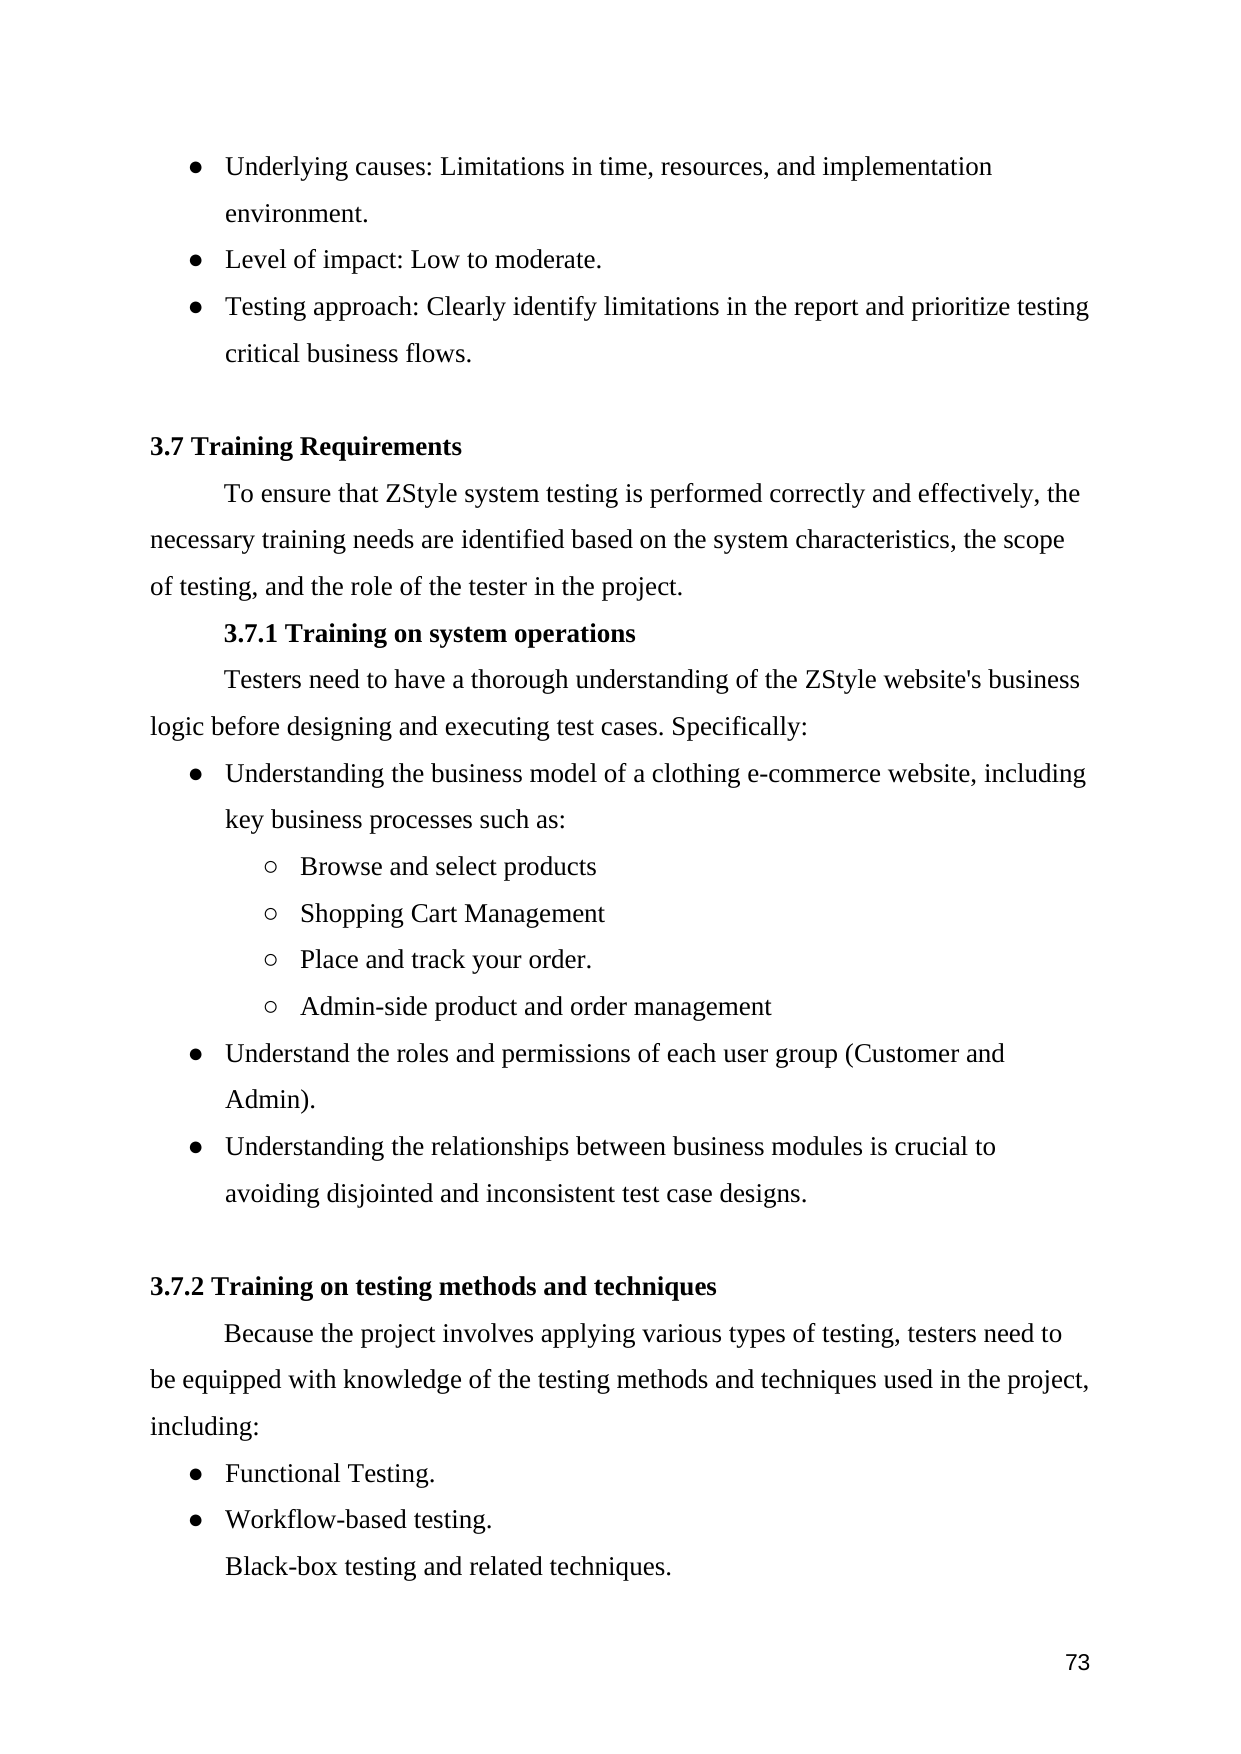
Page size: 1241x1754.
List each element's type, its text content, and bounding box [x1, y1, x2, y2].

list Testing approach: Clearly identify limitations in the report and prioritize testing critical business flows. [187, 290, 1090, 368]
text Testers need to have a thorough understanding of the ZStyle website's business logic before designing and executing test cases. Specifically: [150, 663, 1090, 741]
subtitle 3.7 Training Requirements [150, 383, 1090, 461]
list Place and track your order. [262, 943, 1090, 974]
list Shopping Cart Management [262, 897, 1090, 928]
subtitle 3.7.1 Training on system operations [150, 617, 1090, 648]
text To ensure that ZStyle system testing is performed correctly and effectively, the necessary training needs are identified based on the system characteristics, the scope of testing, and the role of the tester in the project. [150, 477, 1090, 601]
list Functional Testing. [187, 1457, 1090, 1488]
text Because the project involves applying various types of testing, testers need to be equipped with knowledge of the testing methods and techniques used in the project, including: [150, 1317, 1090, 1441]
list Workflow-based testing. Black-box testing and related techniques. [187, 1503, 1090, 1581]
subtitle 3.7.2 Training on testing methods and techniques [150, 1223, 1090, 1301]
list Understanding the relationships between business modules is crucial to avoiding disjointed and inconsistent test case designs. [187, 1130, 1090, 1208]
list Understanding the business model of a clothing e-commerce website, including key business processes such as: [187, 757, 1090, 834]
list Admin-side product and order management [262, 990, 1090, 1021]
list Browse and select products [262, 850, 1090, 881]
list Level of impact: Low to moderate. [187, 243, 1090, 274]
list Underlying causes: Limitations in time, resources, and implementation environment. [187, 150, 1090, 228]
list Understand the roles and permissions of each user group (Customer and Admin). [187, 1037, 1090, 1114]
